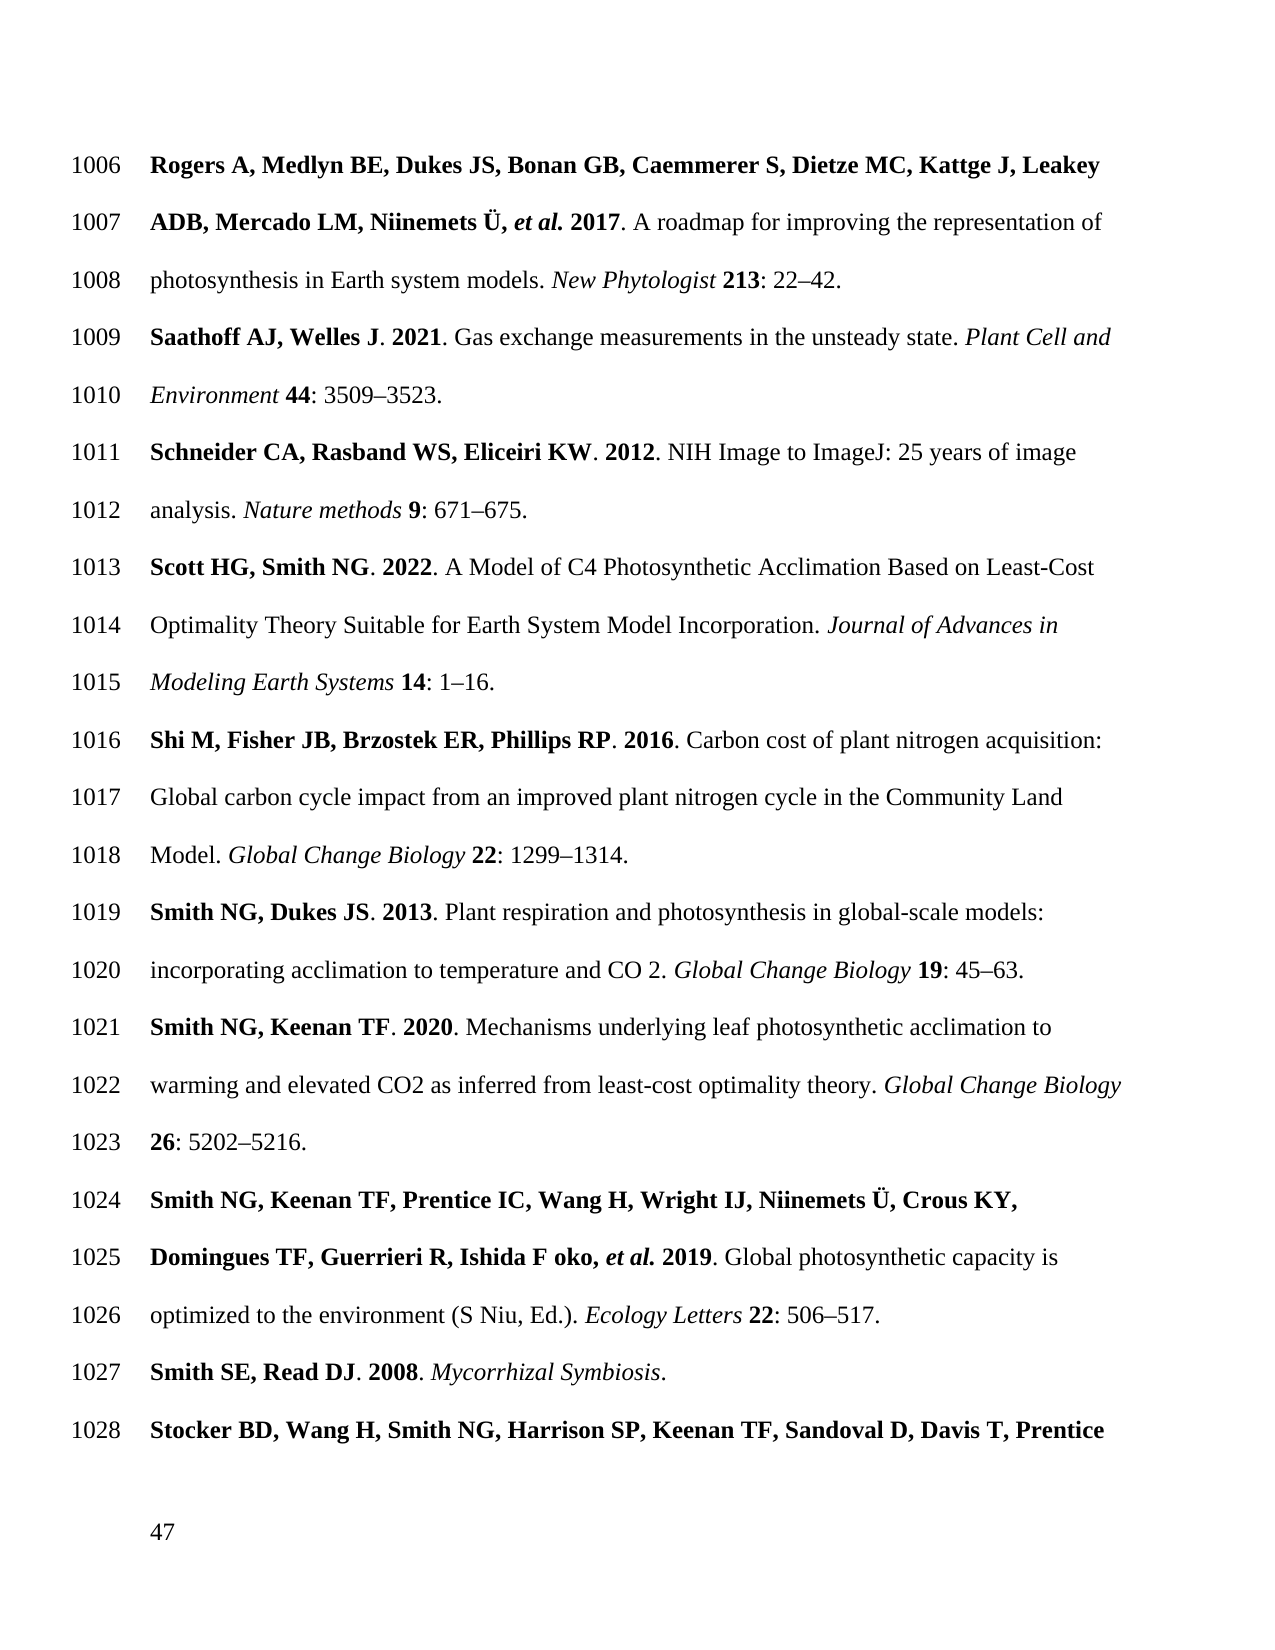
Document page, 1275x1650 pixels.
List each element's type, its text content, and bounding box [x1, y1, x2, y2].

text Smith SE, Read DJ. 2008. Mycorrhizal Symbiosis. [150, 1357, 1125, 1386]
text Smith NG, Dukes JS. 2013. Plant respiration and photosynthesis in global-scale models: incorporating acclimation to temperature and CO 2. Global Change Biology 19: 45–63. [150, 897, 1125, 984]
text Smith NG, Keenan TF. 2020. Mechanisms underlying leaf photosynthetic acclimation to warming and elevated CO2 as inferred from least‐cost optimality theory. Global Change Biology 26: 5202–5216. [150, 1012, 1125, 1156]
text Shi M, Fisher JB, Brzostek ER, Phillips RP. 2016. Carbon cost of plant nitrogen acquisition: Global carbon cycle impact from an improved plant nitrogen cycle in the Community Land Model. Global Change Biology 22: 1299–1314. [150, 725, 1125, 869]
text Scott HG, Smith NG. 2022. A Model of C4 Photosynthetic Acclimation Based on Least-Cost Optimality Theory Suitable for Earth System Model Incorporation. Journal of Advances in Modeling Earth Systems 14: 1–16. [150, 552, 1125, 696]
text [150, 1415, 1125, 1444]
text Saathoff AJ, Welles J. 2021. Gas exchange measurements in the unsteady state. Plant Cell and Environment 44: 3509–3523. [150, 322, 1125, 409]
text Smith NG, Keenan TF, Prentice IC, Wang H, Wright IJ, Niinemets Ü, Crous KY, Domingues TF, Guerrieri R, Ishida F oko, et al. 2019. Global photosynthetic capacity is optimized to the environment (S Niu, Ed.). Ecology Letters 22: 506–517. [150, 1185, 1125, 1329]
text Rogers A, Medlyn BE, Dukes JS, Bonan GB, Caemmerer S, Dietze MC, Kattge J, Leakey ADB, Mercado LM, Niinemets Ü, et al. 2017. A roadmap for improving the representation of photosynthesis in Earth system models. New Phytologist 213: 22–42. [150, 150, 1125, 294]
text Schneider CA, Rasband WS, Eliceiri KW. 2012. NIH Image to ImageJ: 25 years of image analysis. Nature methods 9: 671–675. [150, 437, 1125, 524]
